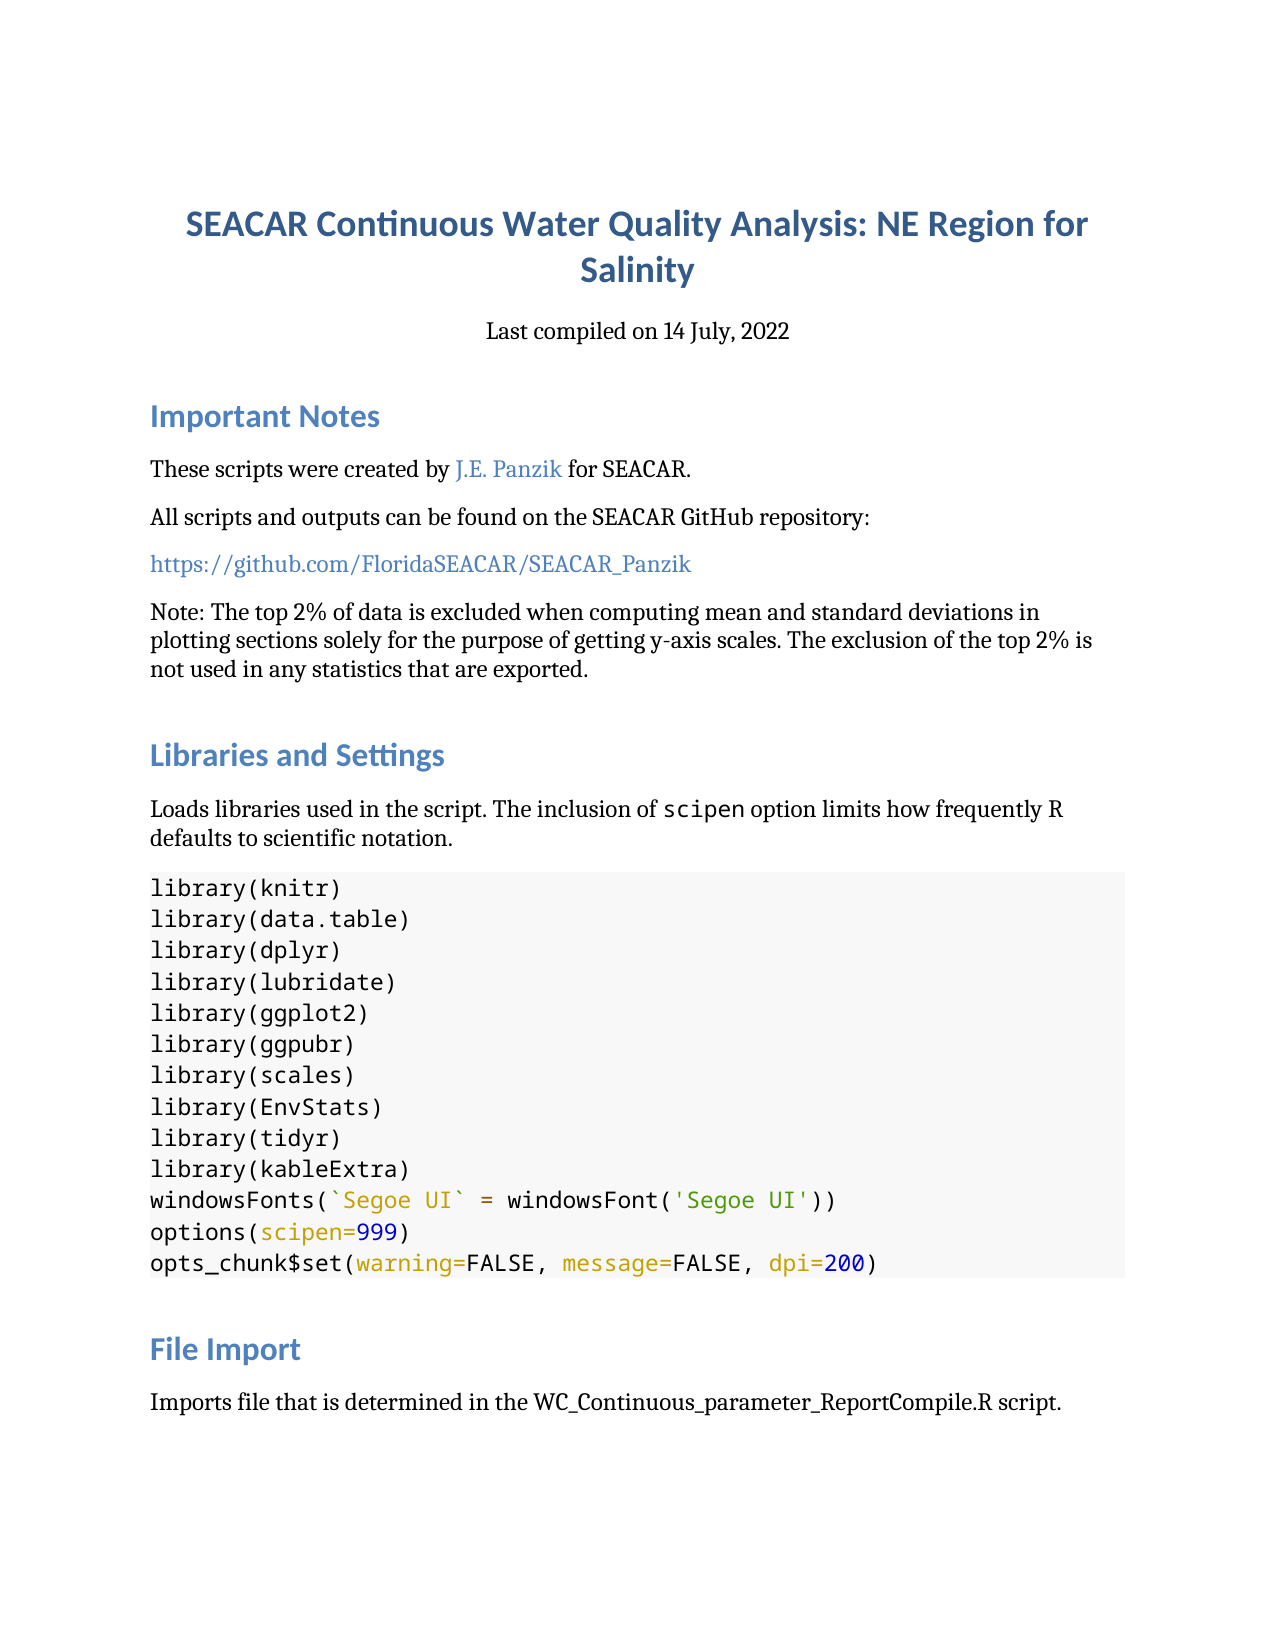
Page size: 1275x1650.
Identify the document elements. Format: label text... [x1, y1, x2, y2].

text Loads libraries used in the script. The inclusion of scipen option limits how frequently R defaults to scientific notation. [150, 793, 1125, 853]
subtitle Libraries and Settings [150, 734, 1125, 774]
text Last compiled on 14 July, 2022 [150, 317, 1125, 345]
text library(knitr) library(data.table) library(dplyr) library(lubridate) library(ggplot2) library(ggpubr) library(scales) library(EnvStats) library(tidyr) library(kableExtra) windowsFonts(`Segoe UI` = windowsFont('Segoe UI')) options(scipen=999) opts_chunk$set(warning=FALSE, message=FALSE, dpi=200) [342, 872, 1125, 1278]
subtitle File Import [150, 1328, 1125, 1369]
text Imports file that is determined in the WC_Continuous_parameter_ReportCompile.R script. [150, 1388, 1125, 1416]
text https://github.com/FloridaSEACAR/SEACAR_Panzik [150, 550, 1125, 579]
subtitle Important Notes [150, 395, 1125, 436]
title SEACAR Continuous Water Quality Analysis: NE Region for Salinity [150, 200, 1125, 292]
text These scripts were created by J.E. Panzik for SEACAR. [150, 455, 1125, 484]
text Note: The top 2% of data is excluded when computing mean and standard deviations in plotting sections solely for the purpose of getting y-axis scales. The exclusion of the top 2% is not used in any statistics that are exported. [150, 597, 1125, 684]
text All scripts and outputs can be found on the SEACAR GitHub repository: [150, 502, 1125, 531]
